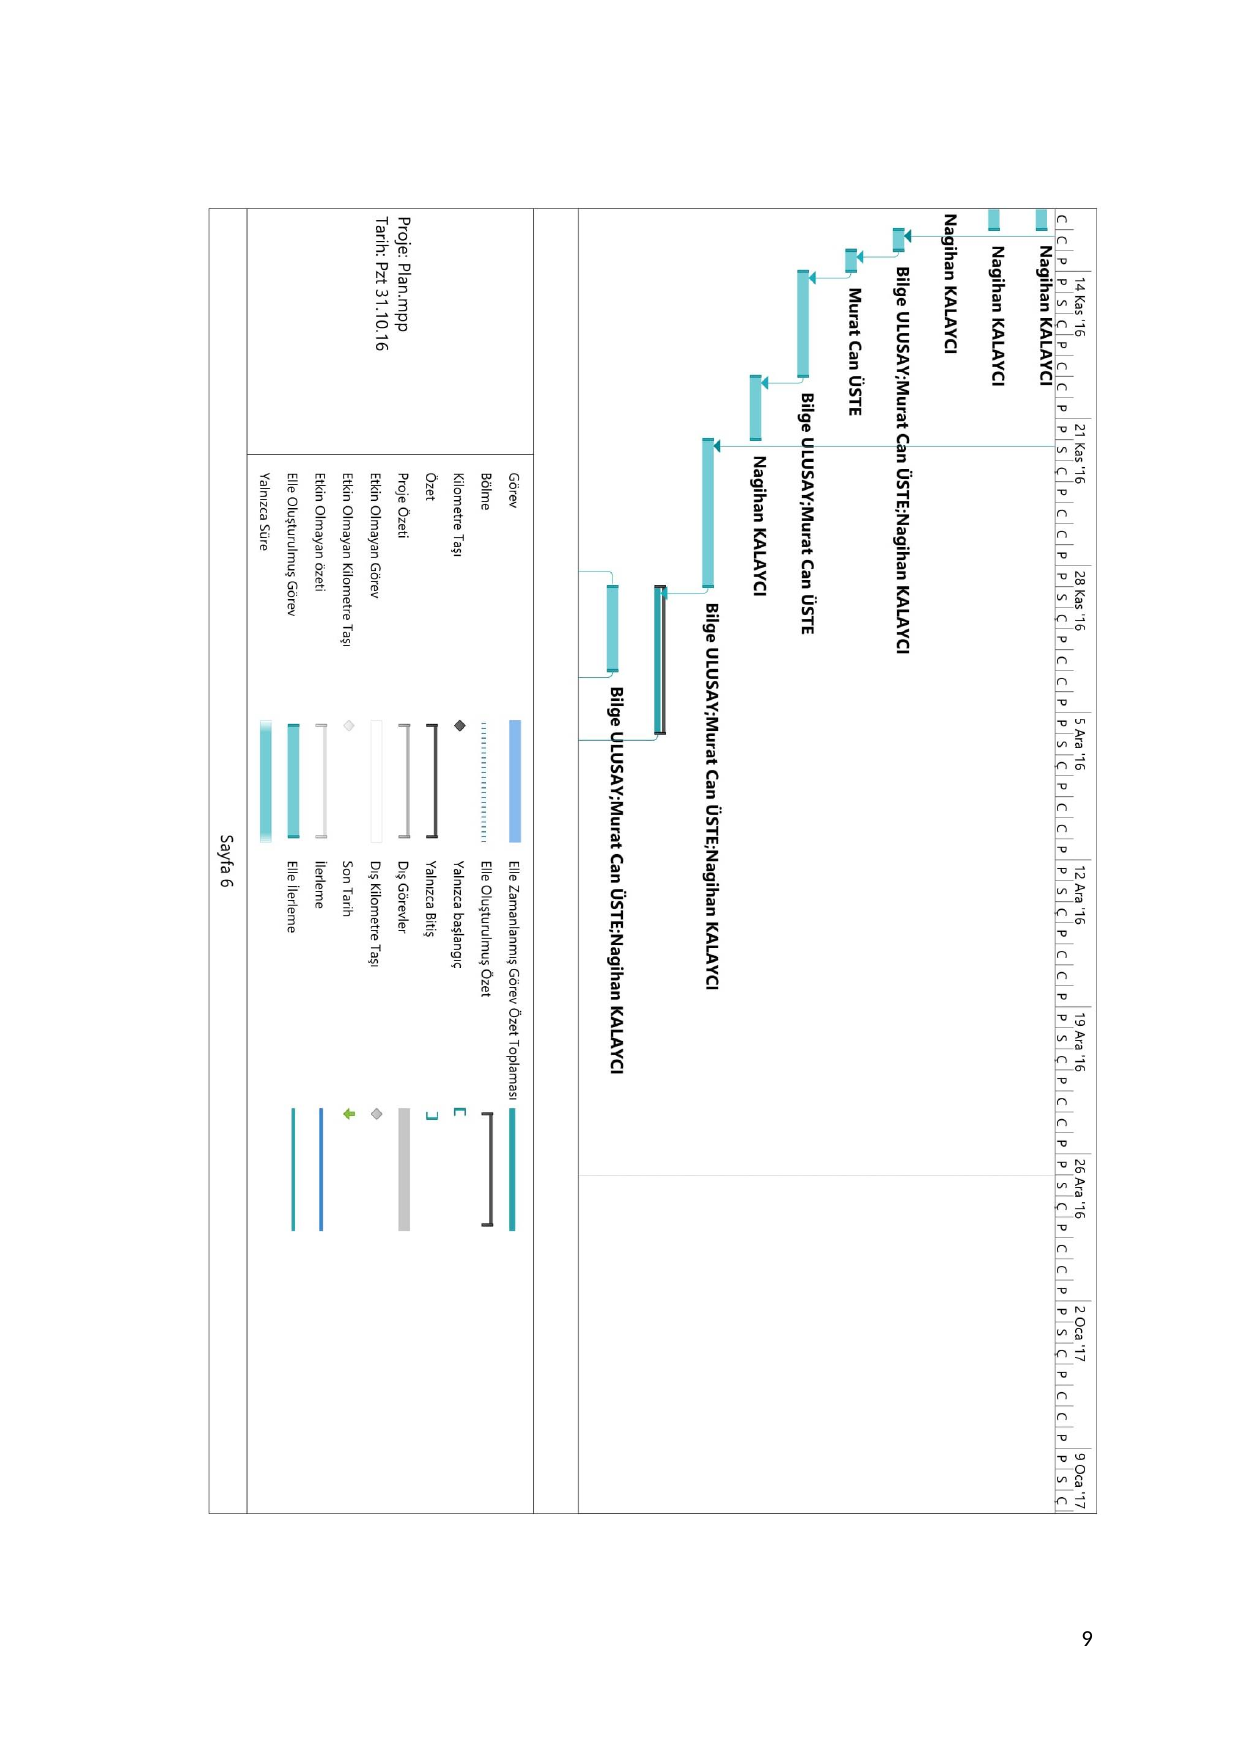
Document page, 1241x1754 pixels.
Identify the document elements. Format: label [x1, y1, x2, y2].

picture [147, 147, 1158, 1575]
